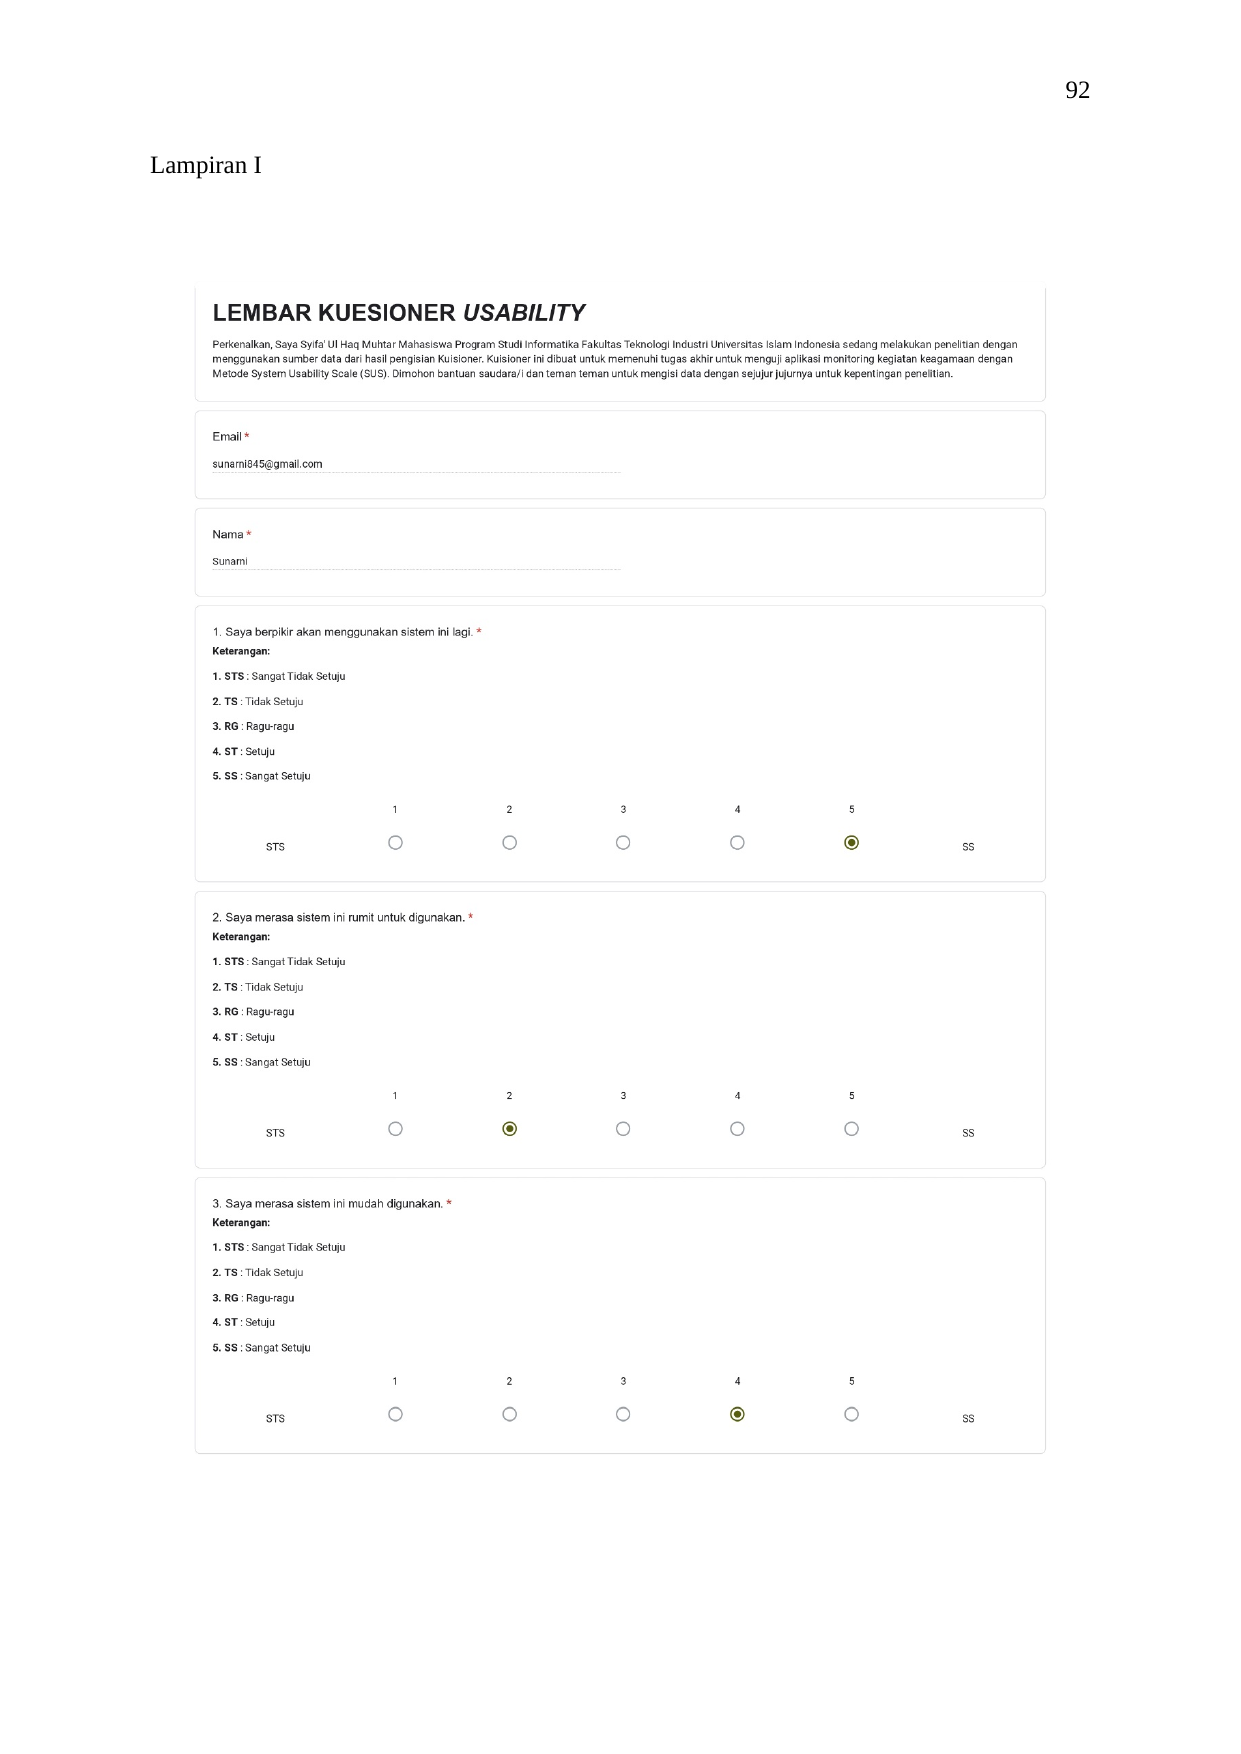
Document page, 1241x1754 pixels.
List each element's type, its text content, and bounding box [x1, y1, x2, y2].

text Lampiran I [150, 150, 1090, 179]
picture [150, 193, 1090, 1523]
